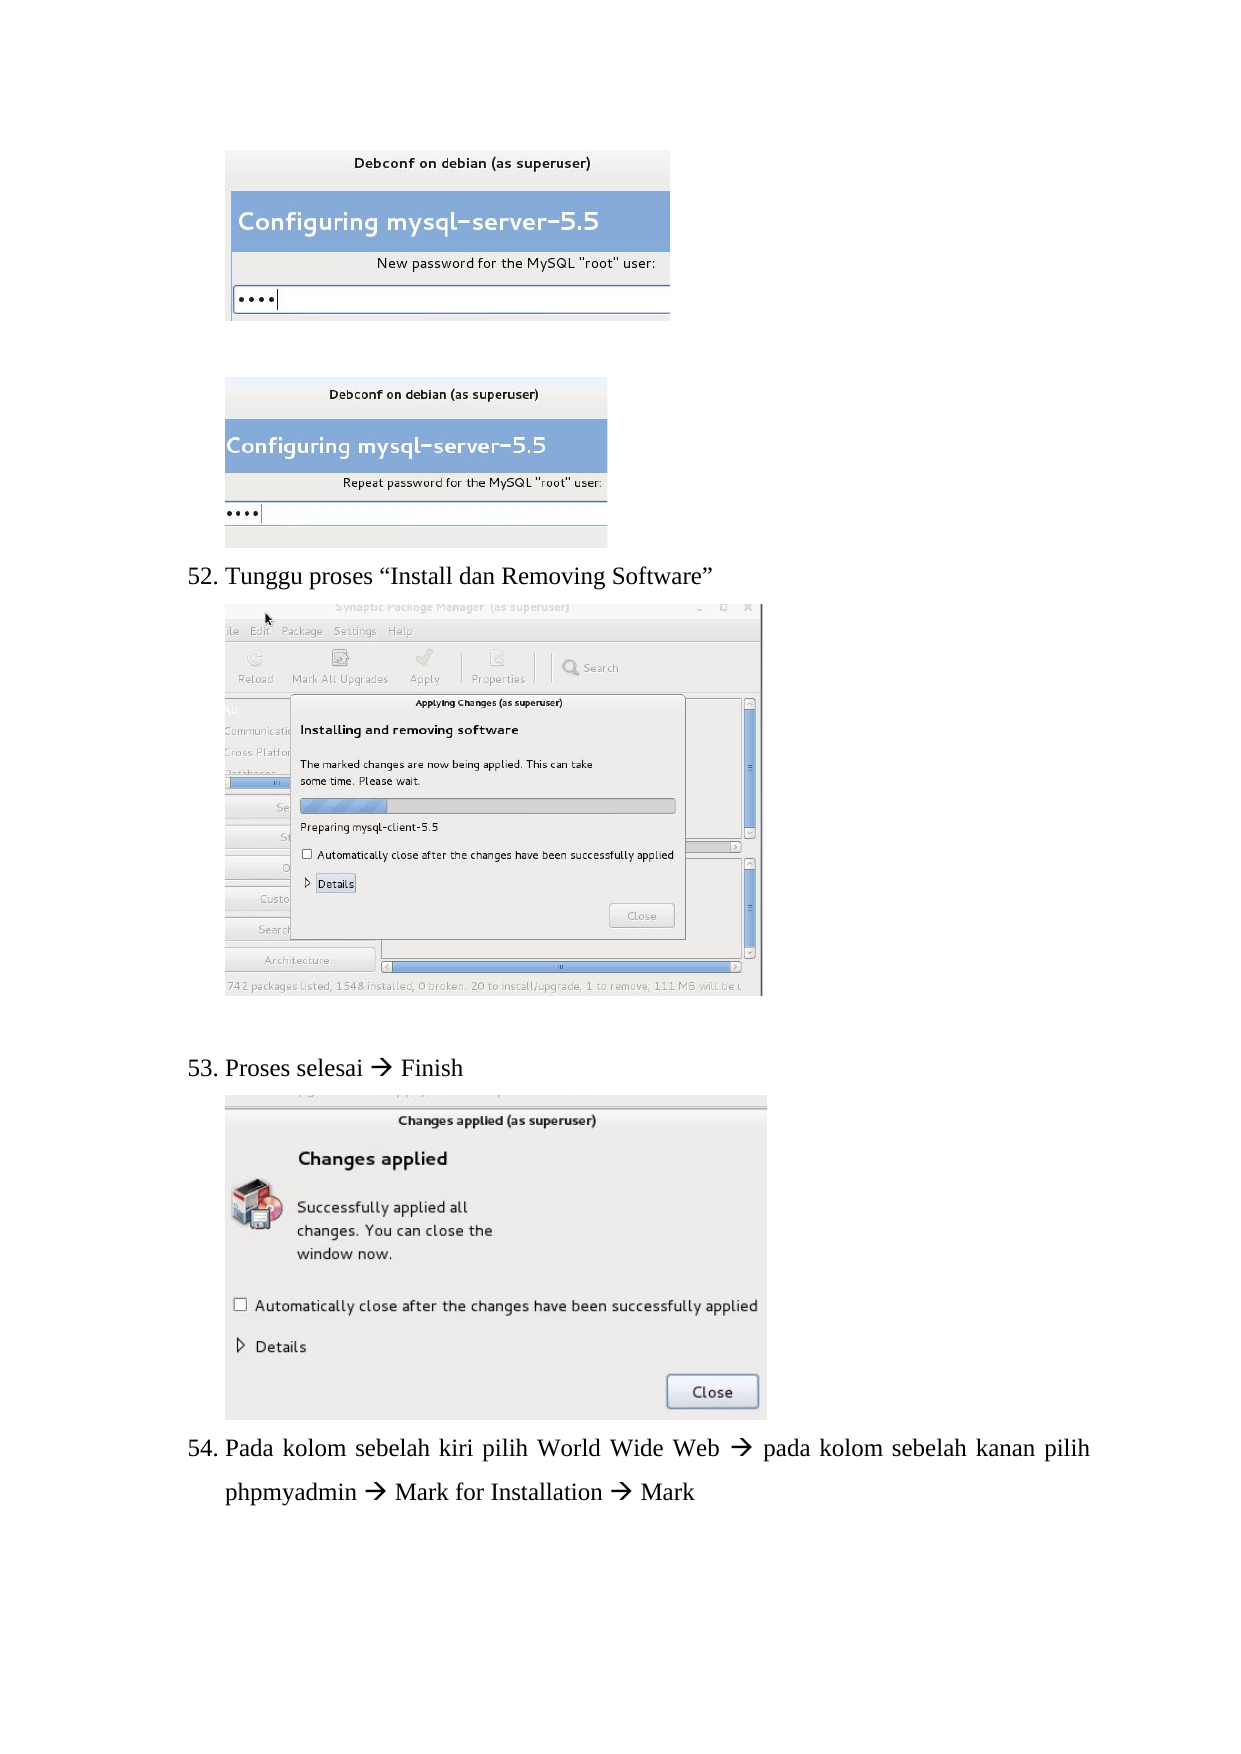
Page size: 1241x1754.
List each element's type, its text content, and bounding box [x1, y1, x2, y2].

picture [225, 150, 671, 321]
picture [225, 377, 608, 548]
picture [225, 604, 763, 996]
list Pada kolom sebelah kiri pilih World Wide Web pada kolom sebelah kanan pilih phpmyadmin Mark for Installation Mark [187, 1433, 1090, 1505]
list Tunggu proses “Install dan Removing Software” [187, 561, 1090, 590]
list Proses selesai Finish [187, 1053, 1090, 1081]
picture [225, 1095, 768, 1420]
